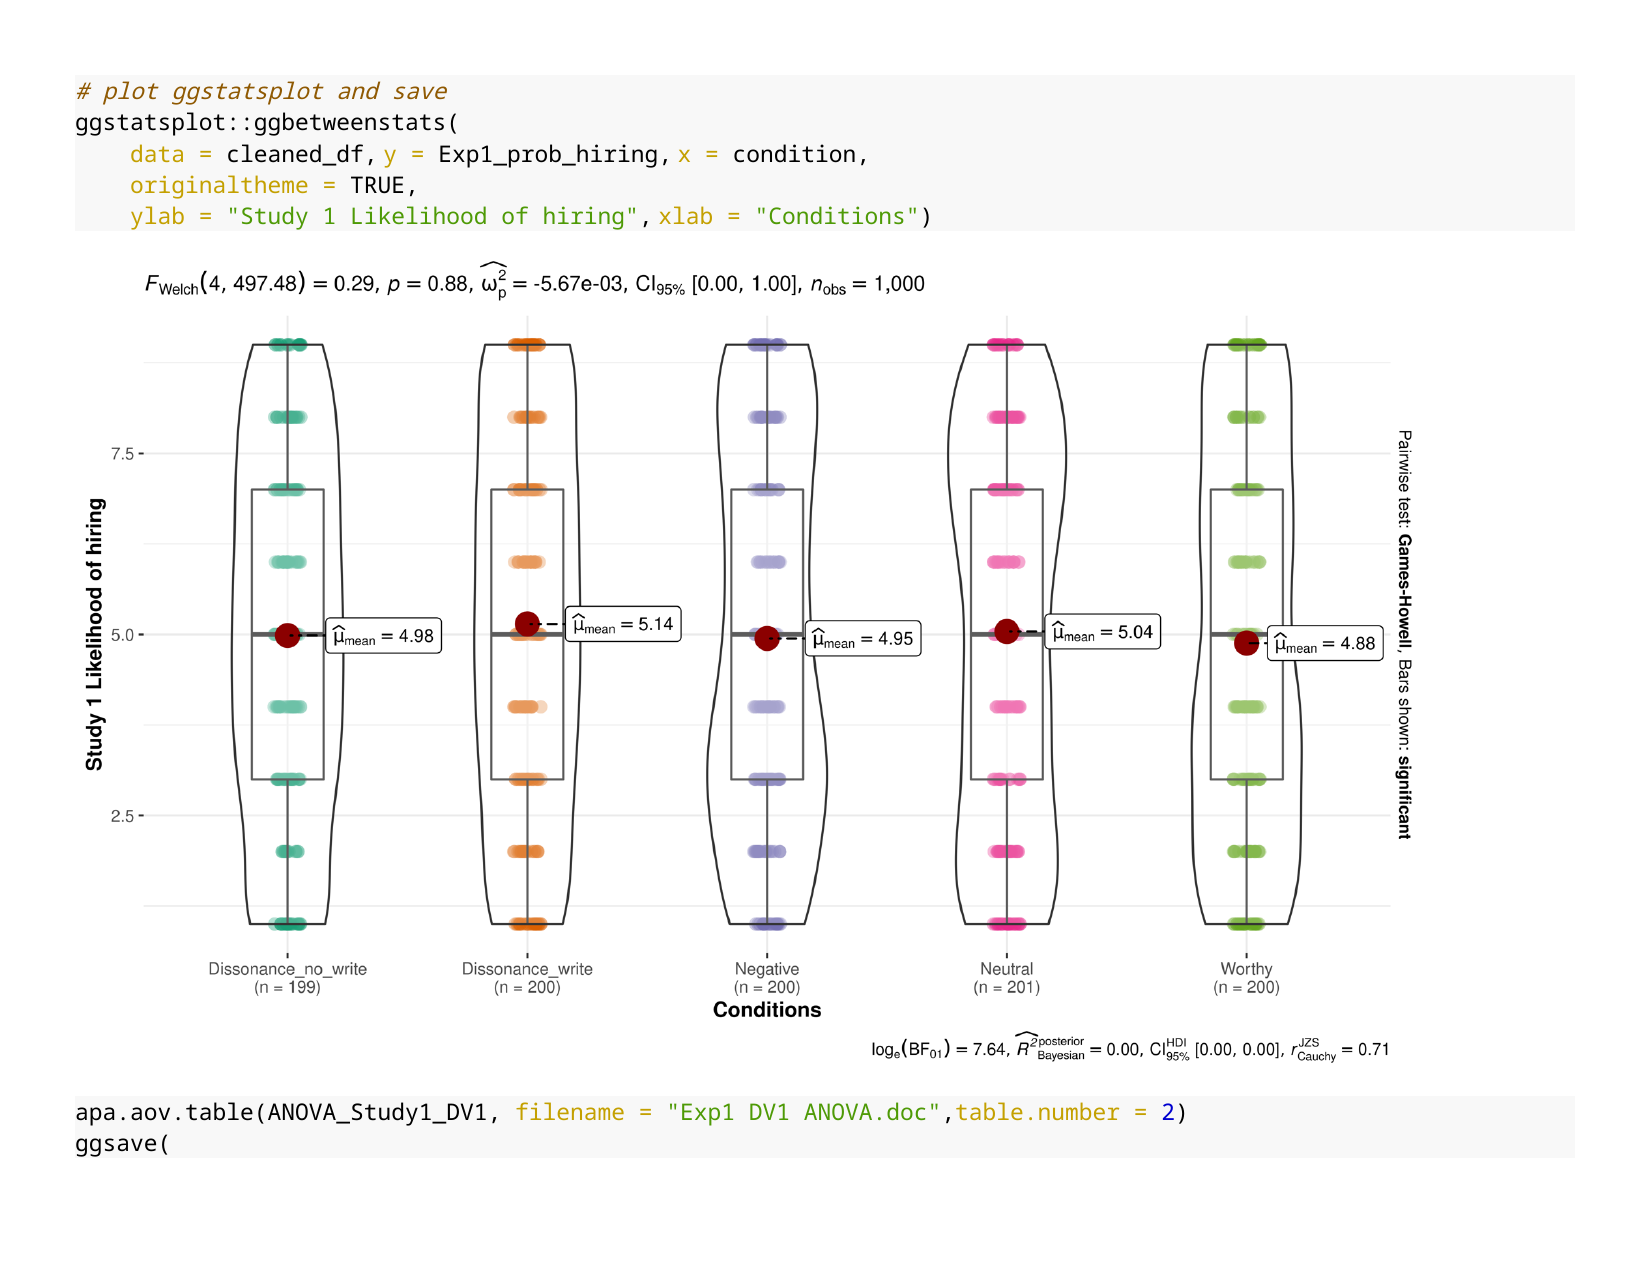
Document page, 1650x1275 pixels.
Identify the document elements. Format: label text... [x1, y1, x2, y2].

text # plot ggstatsplot and save ggstatsplot::ggbetweenstats( data = cleaned_df, y = Exp1_prob_hiring, x = condition, originaltheme = TRUE, ylab = "Study 1 Likelihood of hiring", xlab = "Conditions") [75, 75, 1575, 231]
picture [75, 252, 1425, 1077]
